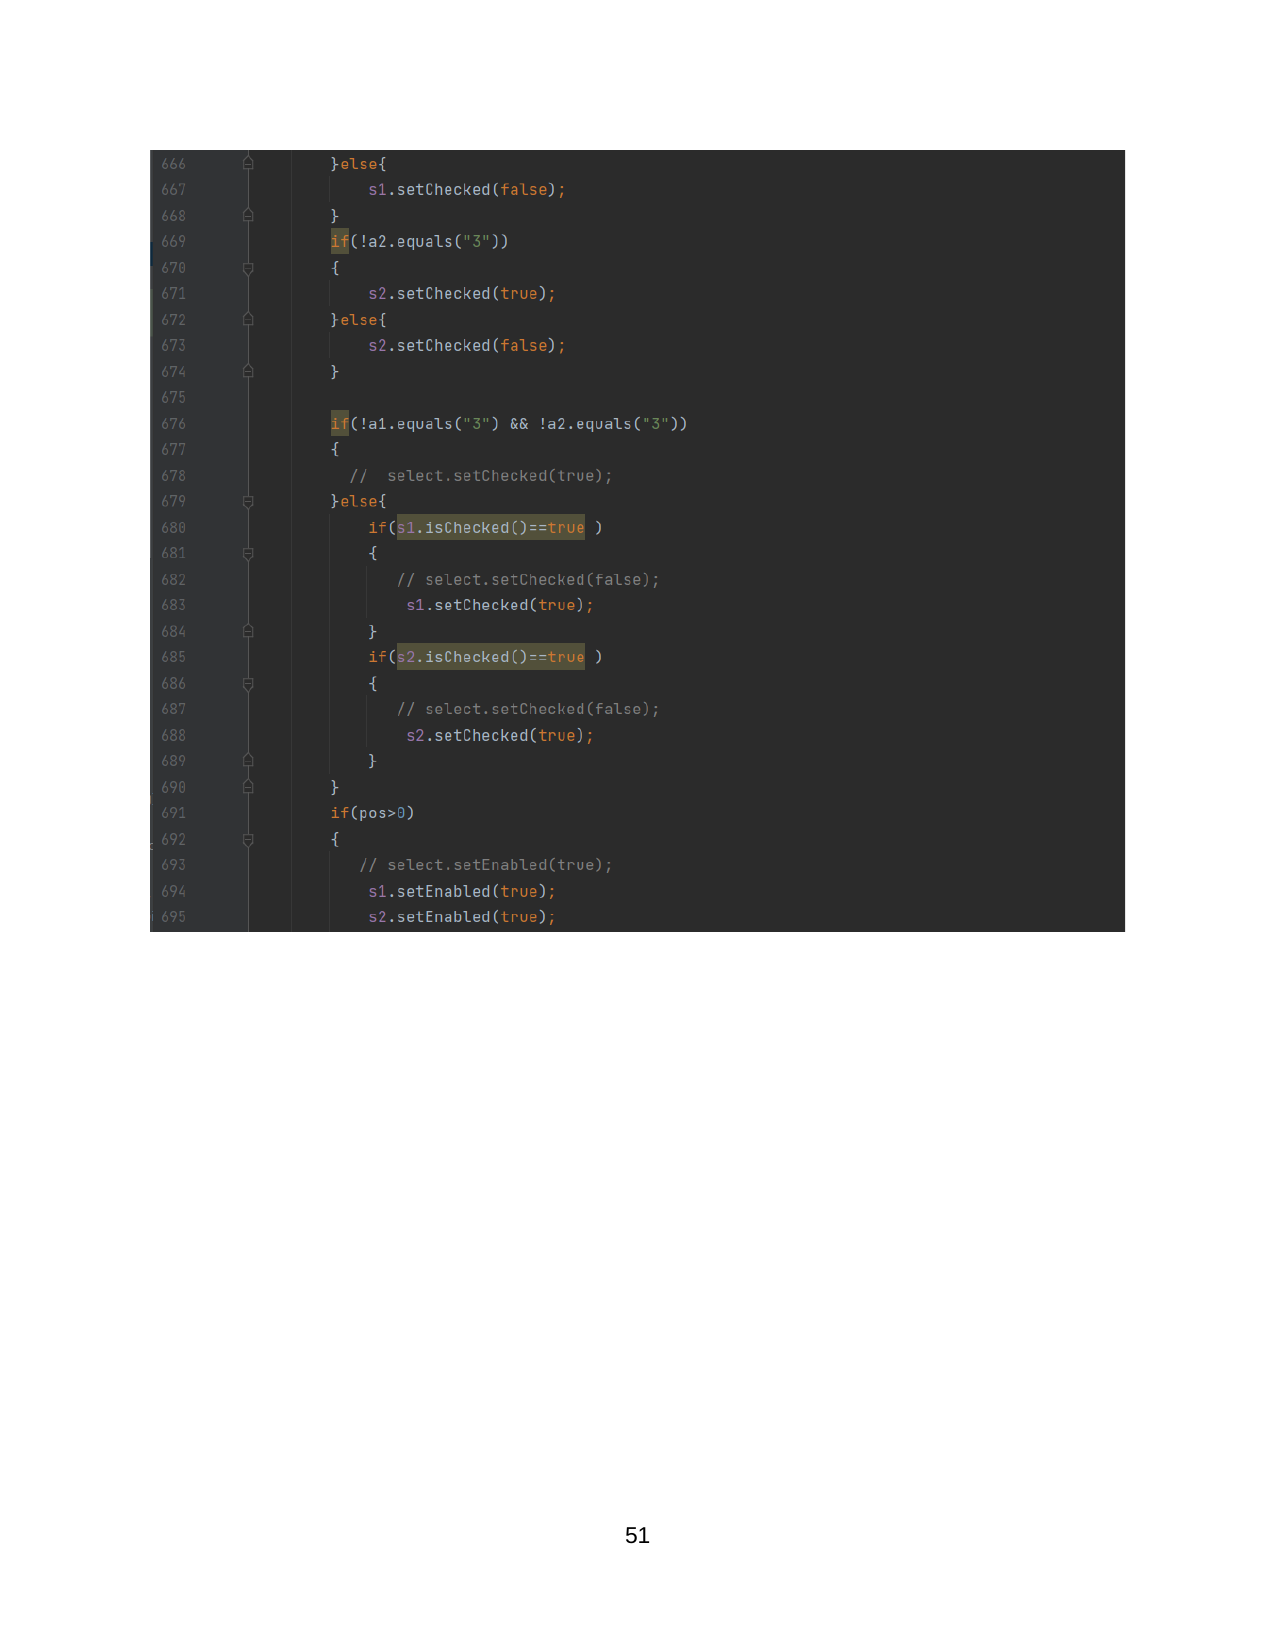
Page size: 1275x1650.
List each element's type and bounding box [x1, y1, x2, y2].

picture [150, 150, 1125, 932]
